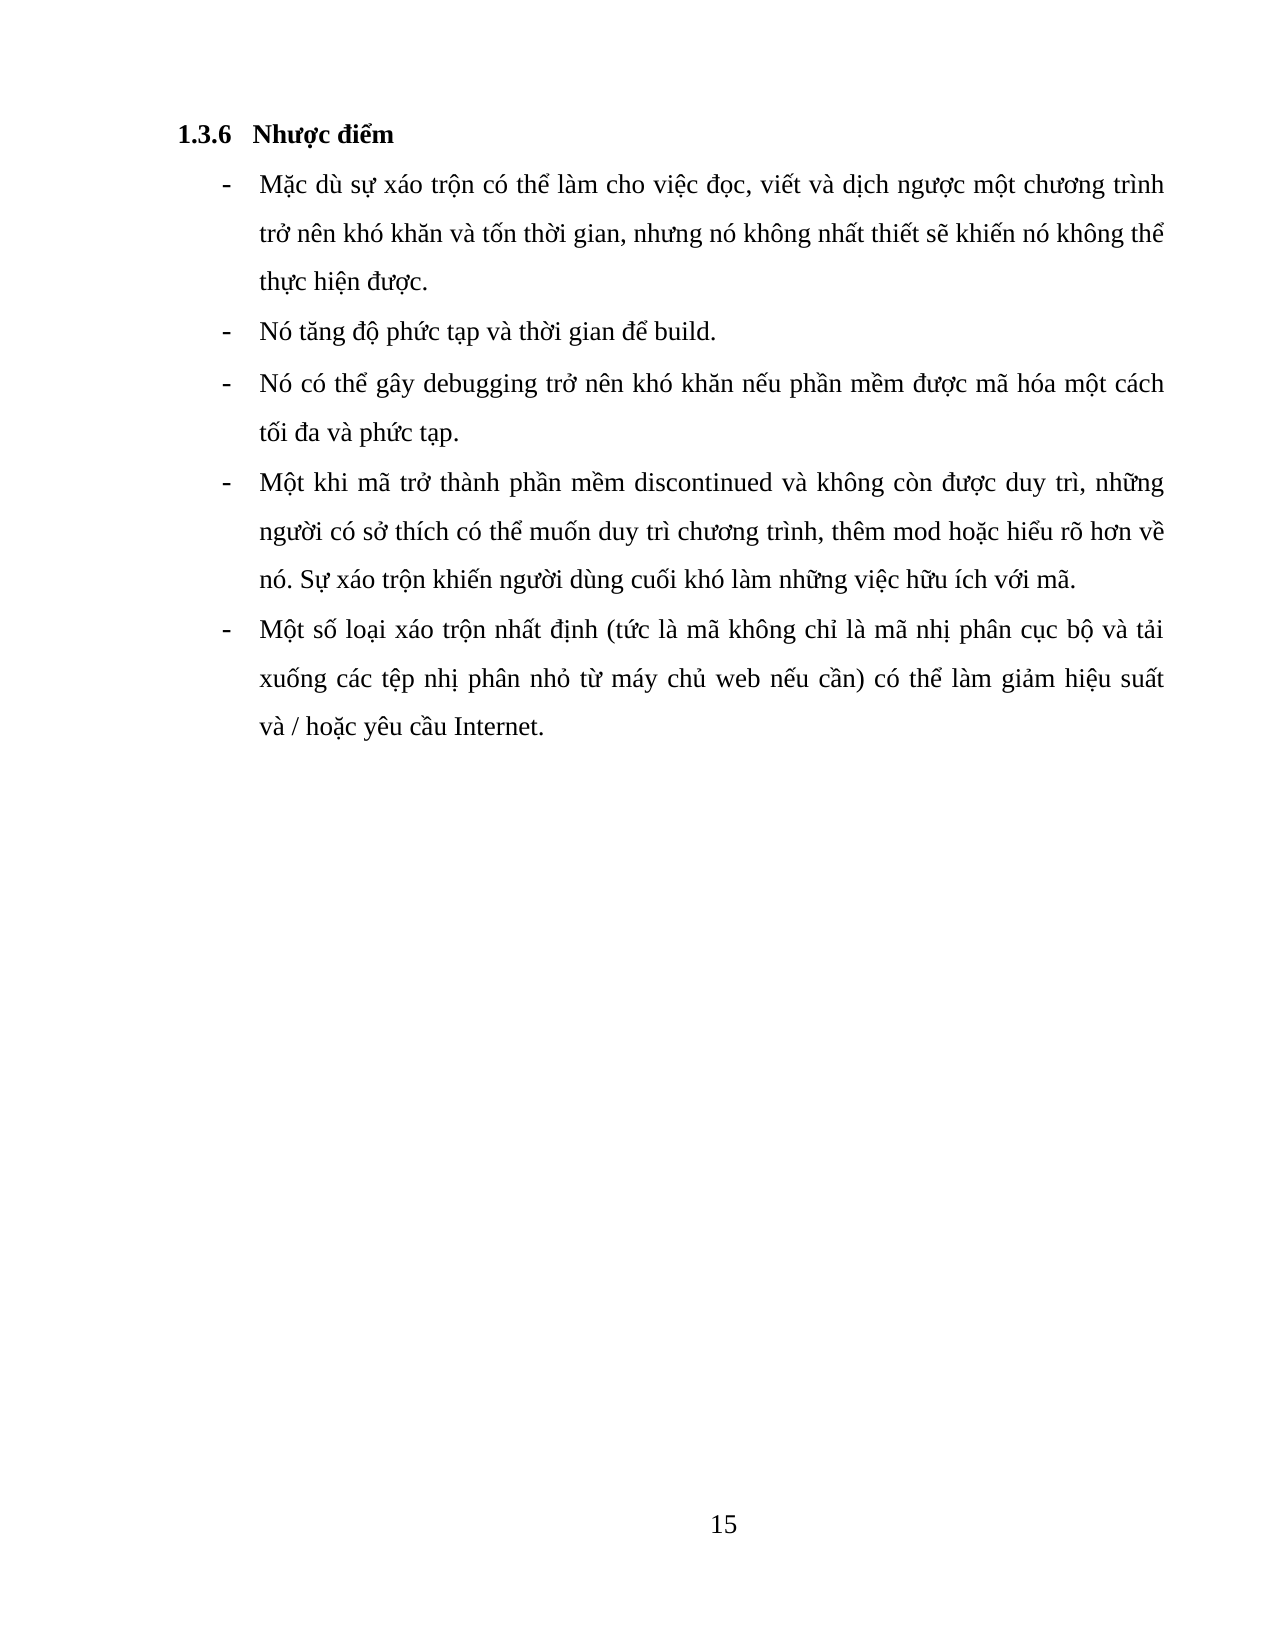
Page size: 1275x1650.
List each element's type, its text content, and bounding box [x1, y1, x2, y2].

list Một khi mã trở thành phần mềm discontinued và không còn được duy trì, những người có sở thích có thể muốn duy trì chương trình, thêm mod hoặc hiểu rõ hơn về nó. Sự xáo trộn khiến người dùng cuối khó làm những việc hữu ích với mã. [222, 464, 1165, 594]
list Nó tăng độ phức tạp và thời gian để build. [222, 313, 1165, 347]
list Một số loại xáo trộn nhất định (tức là mã không chỉ là mã nhị phân cục bộ và tải xuống các tệp nhị phân nhỏ từ máy chủ web nếu cần) có thể làm giảm hiệu suất và / hoặc yêu cầu Internet. [222, 611, 1165, 741]
list Mặc dù sự xáo trộn có thể làm cho việc đọc, viết và dịch ngược một chương trình trở nên khó khăn và tốn thời gian, nhưng nó không nhất thiết sẽ khiến nó không thể thực hiện được. [222, 166, 1165, 296]
list Nó có thể gây debugging trở nên khó khăn nếu phần mềm được mã hóa một cách tối đa và phức tạp. [222, 365, 1165, 447]
subtitle Nhược điểm [177, 118, 1165, 149]
